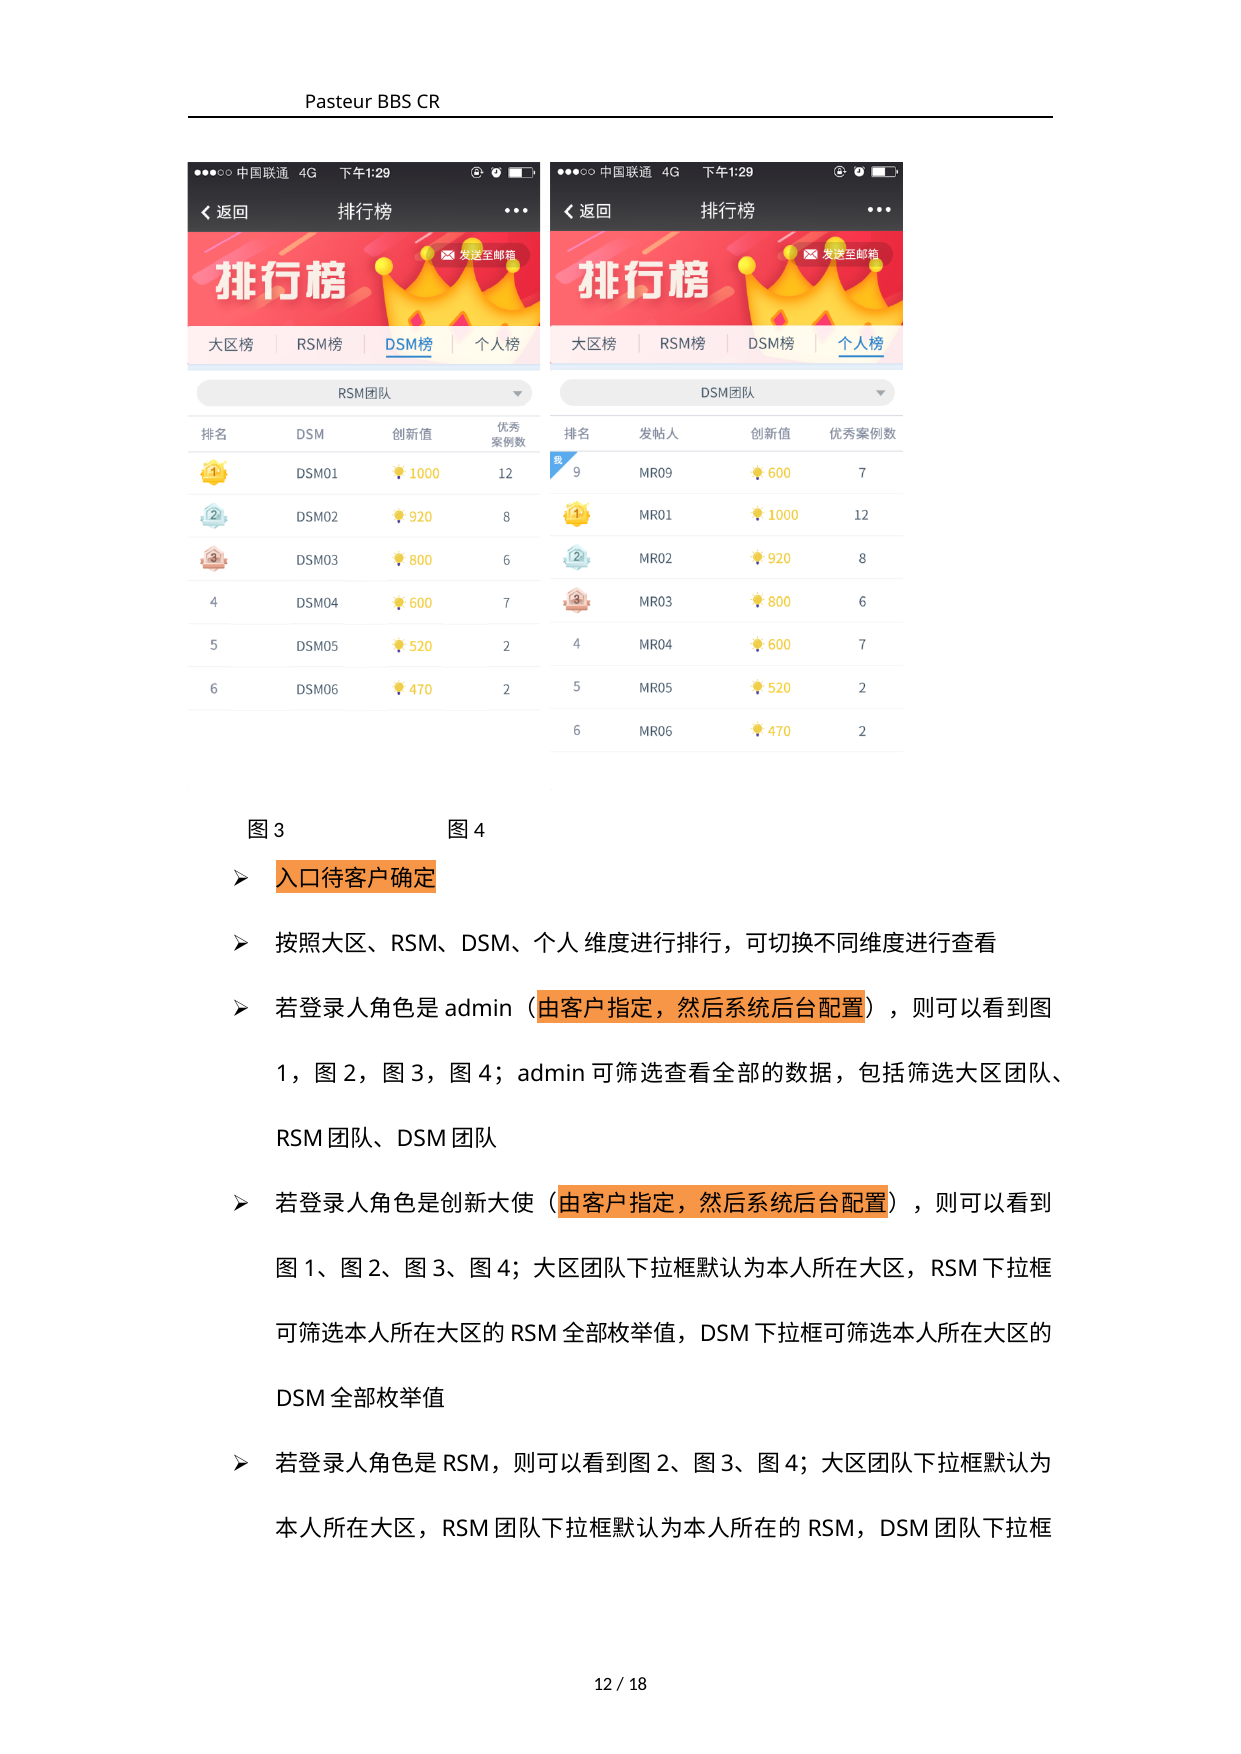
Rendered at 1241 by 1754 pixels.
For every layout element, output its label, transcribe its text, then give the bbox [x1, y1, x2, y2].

list 入口待客户确定 [232, 844, 1053, 909]
list 图3 图4 [187, 812, 1053, 844]
list 若登录人角色是admin（由客户指定，然后系统后台配置），则可以看到图1，图2，图3，图4；admin可筛选查看全部的数据，包括筛选大区团队、RSM团队、DSM团队 [232, 974, 1053, 1169]
picture [550, 162, 903, 790]
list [232, 1429, 1053, 1559]
list 按照大区、RSM、DSM、个人 维度进行排行，可切换不同维度进行查看 [232, 909, 1053, 974]
list 若登录人角色是创新大使（由客户指定，然后系统后台配置），则可以看到图1、图2、图3、图4；大区团队下拉框默认为本人所在大区，RSM下拉框可筛选本人所在大区的RSM全部枚举值，DSM下拉框可筛选本人所在大区的DSM全部枚举值 [232, 1169, 1053, 1429]
picture [187, 162, 541, 790]
